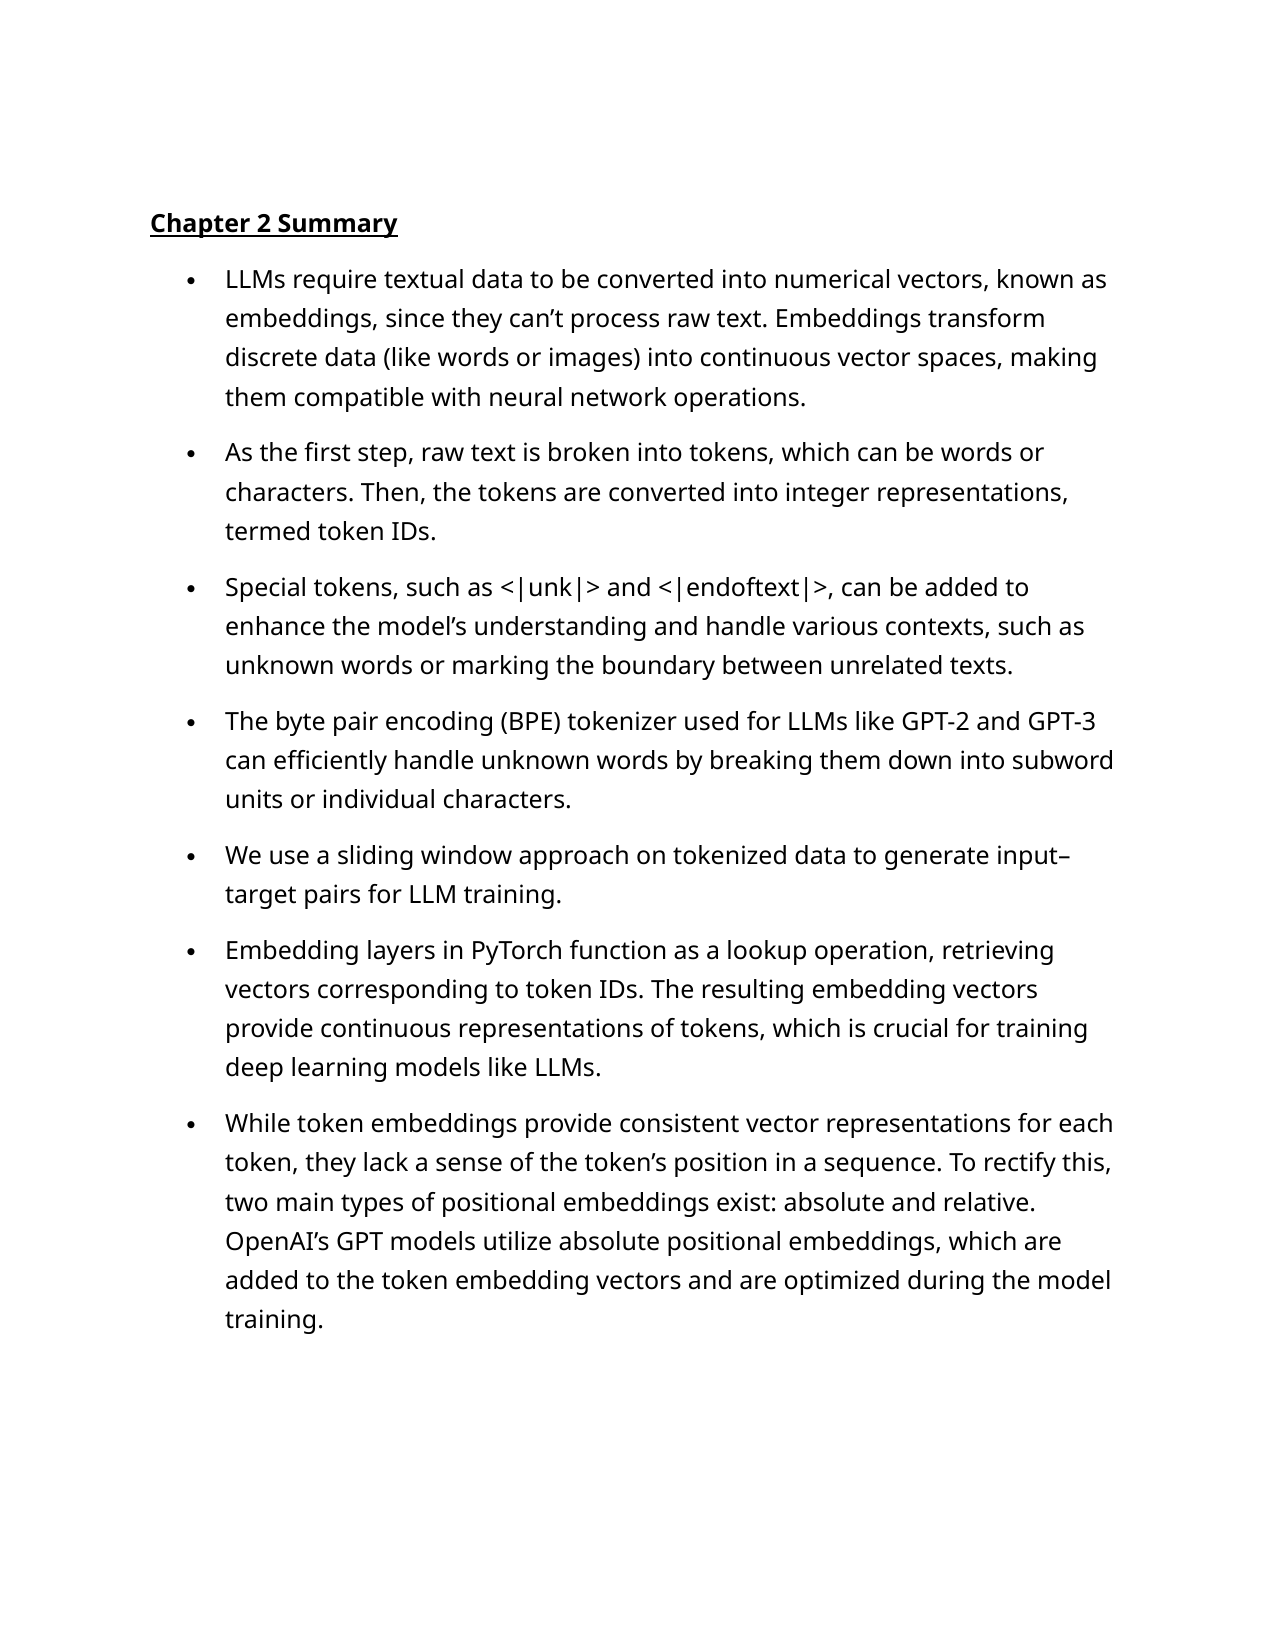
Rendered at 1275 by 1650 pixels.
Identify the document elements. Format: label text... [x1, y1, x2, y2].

list Embedding layers in PyTorch function as a lookup operation, retrieving vectors corresponding to token IDs. The resulting embedding vectors provide continuous representations of tokens, which is crucial for training deep learning models like LLMs. [187, 932, 1125, 1084]
list As the first step, raw text is broken into tokens, which can be words or characters. Then, the tokens are converted into integer representations, termed token IDs. [187, 435, 1125, 547]
list While token embeddings provide consistent vector representations for each token, they lack a sense of the token’s position in a sequence. To rectify this, two main types of positional embeddings exist: absolute and relative. OpenAI’s GPT models utilize absolute positional embeddings, which are added to the token embedding vectors and are optimized during the model training. [187, 1106, 1125, 1336]
list We use a sliding window approach on tokenized data to generate input–target pairs for LLM training. [187, 837, 1125, 911]
list The byte pair encoding (BPE) tokenizer used for LLMs like GPT-2 and GPT-3 can efficiently handle unknown words by breaking them down into subword units or individual characters. [187, 703, 1125, 816]
text Chapter 2 Summary [150, 206, 1125, 240]
list LLMs require textual data to be converted into numerical vectors, known as embeddings, since they can’t process raw text. Embeddings transform discrete data (like words or images) into continuous vector spaces, making them compatible with neural network operations. [187, 262, 1125, 413]
list Special tokens, such as <|unk|> and <|endoftext|>, can be added to enhance the model’s understanding and handle various contexts, such as unknown words or marking the boundary between unrelated texts. [187, 569, 1125, 682]
